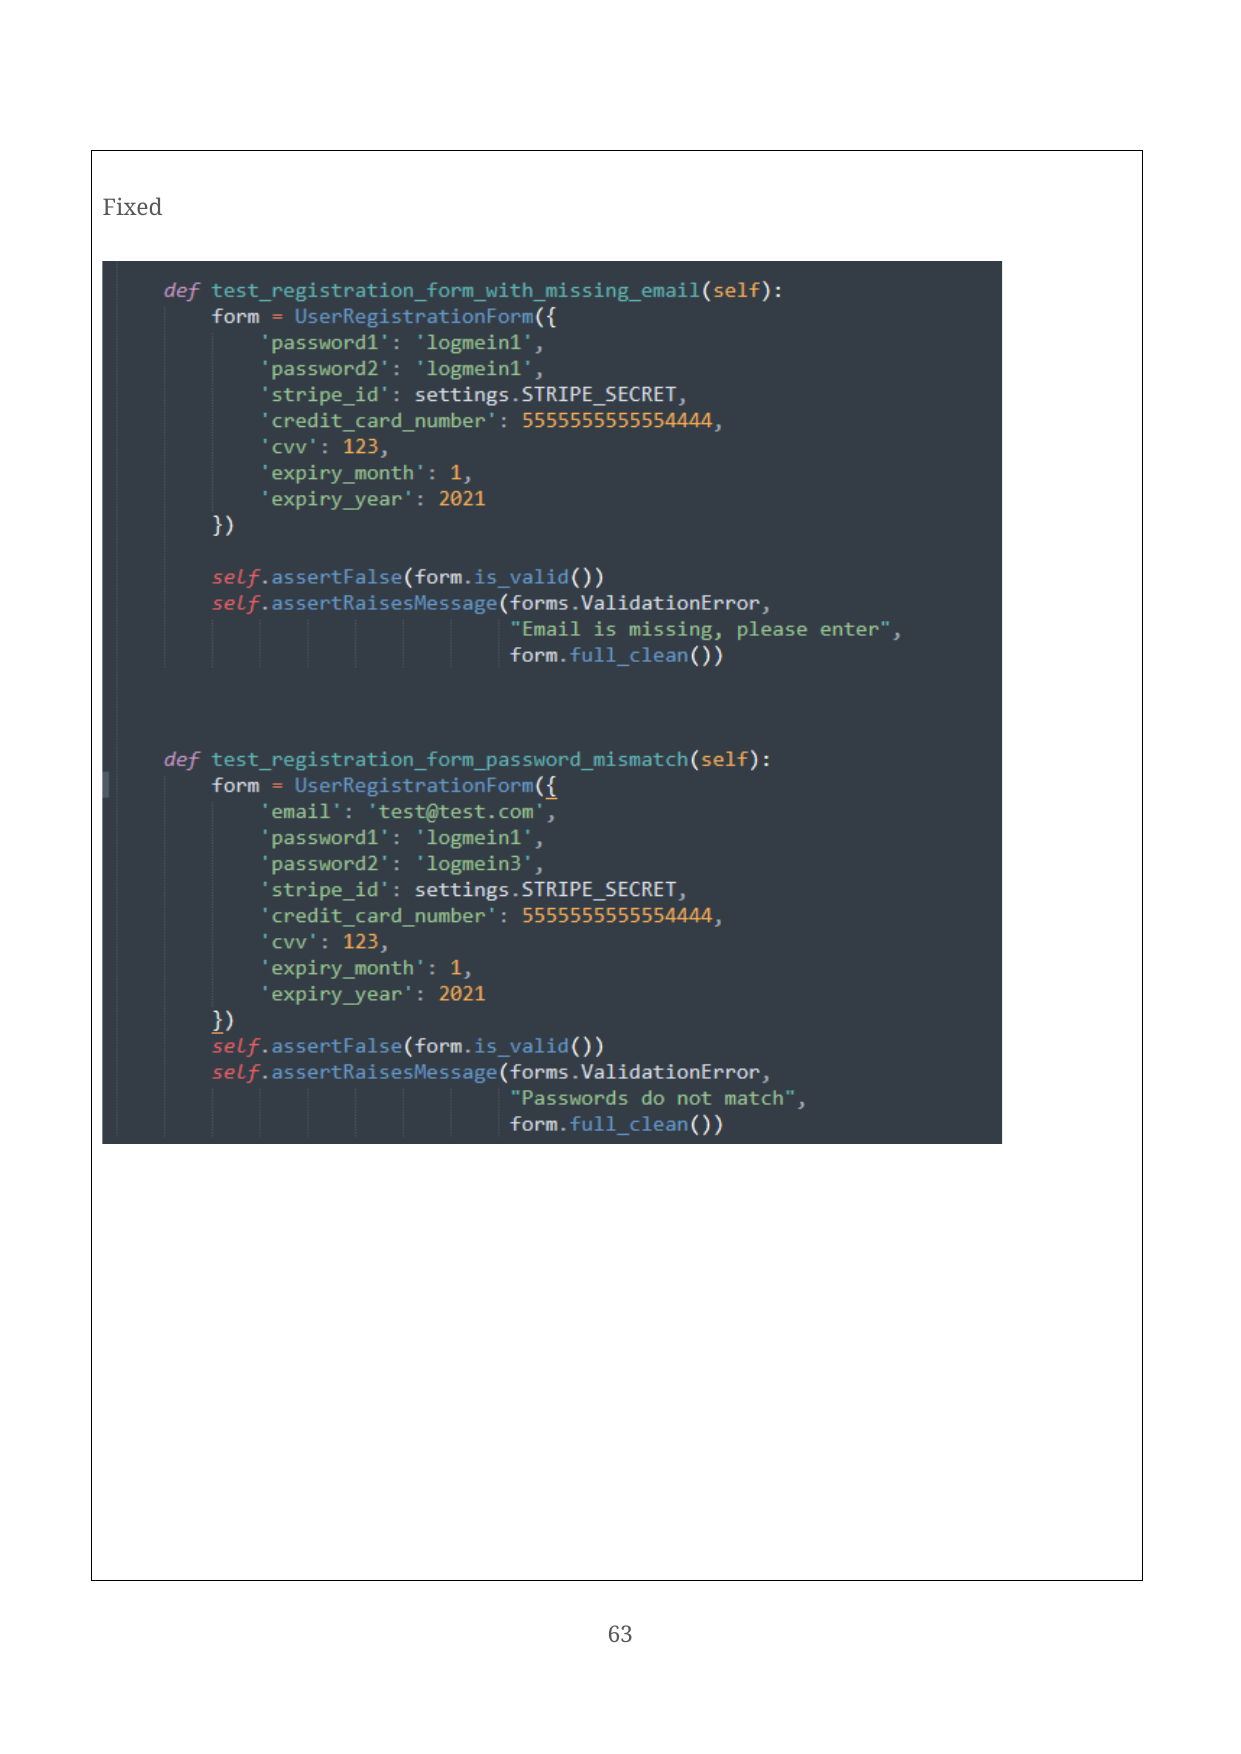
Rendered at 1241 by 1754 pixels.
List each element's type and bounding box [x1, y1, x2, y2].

table_cell [92, 151, 1142, 1580]
picture [102, 261, 1003, 1144]
